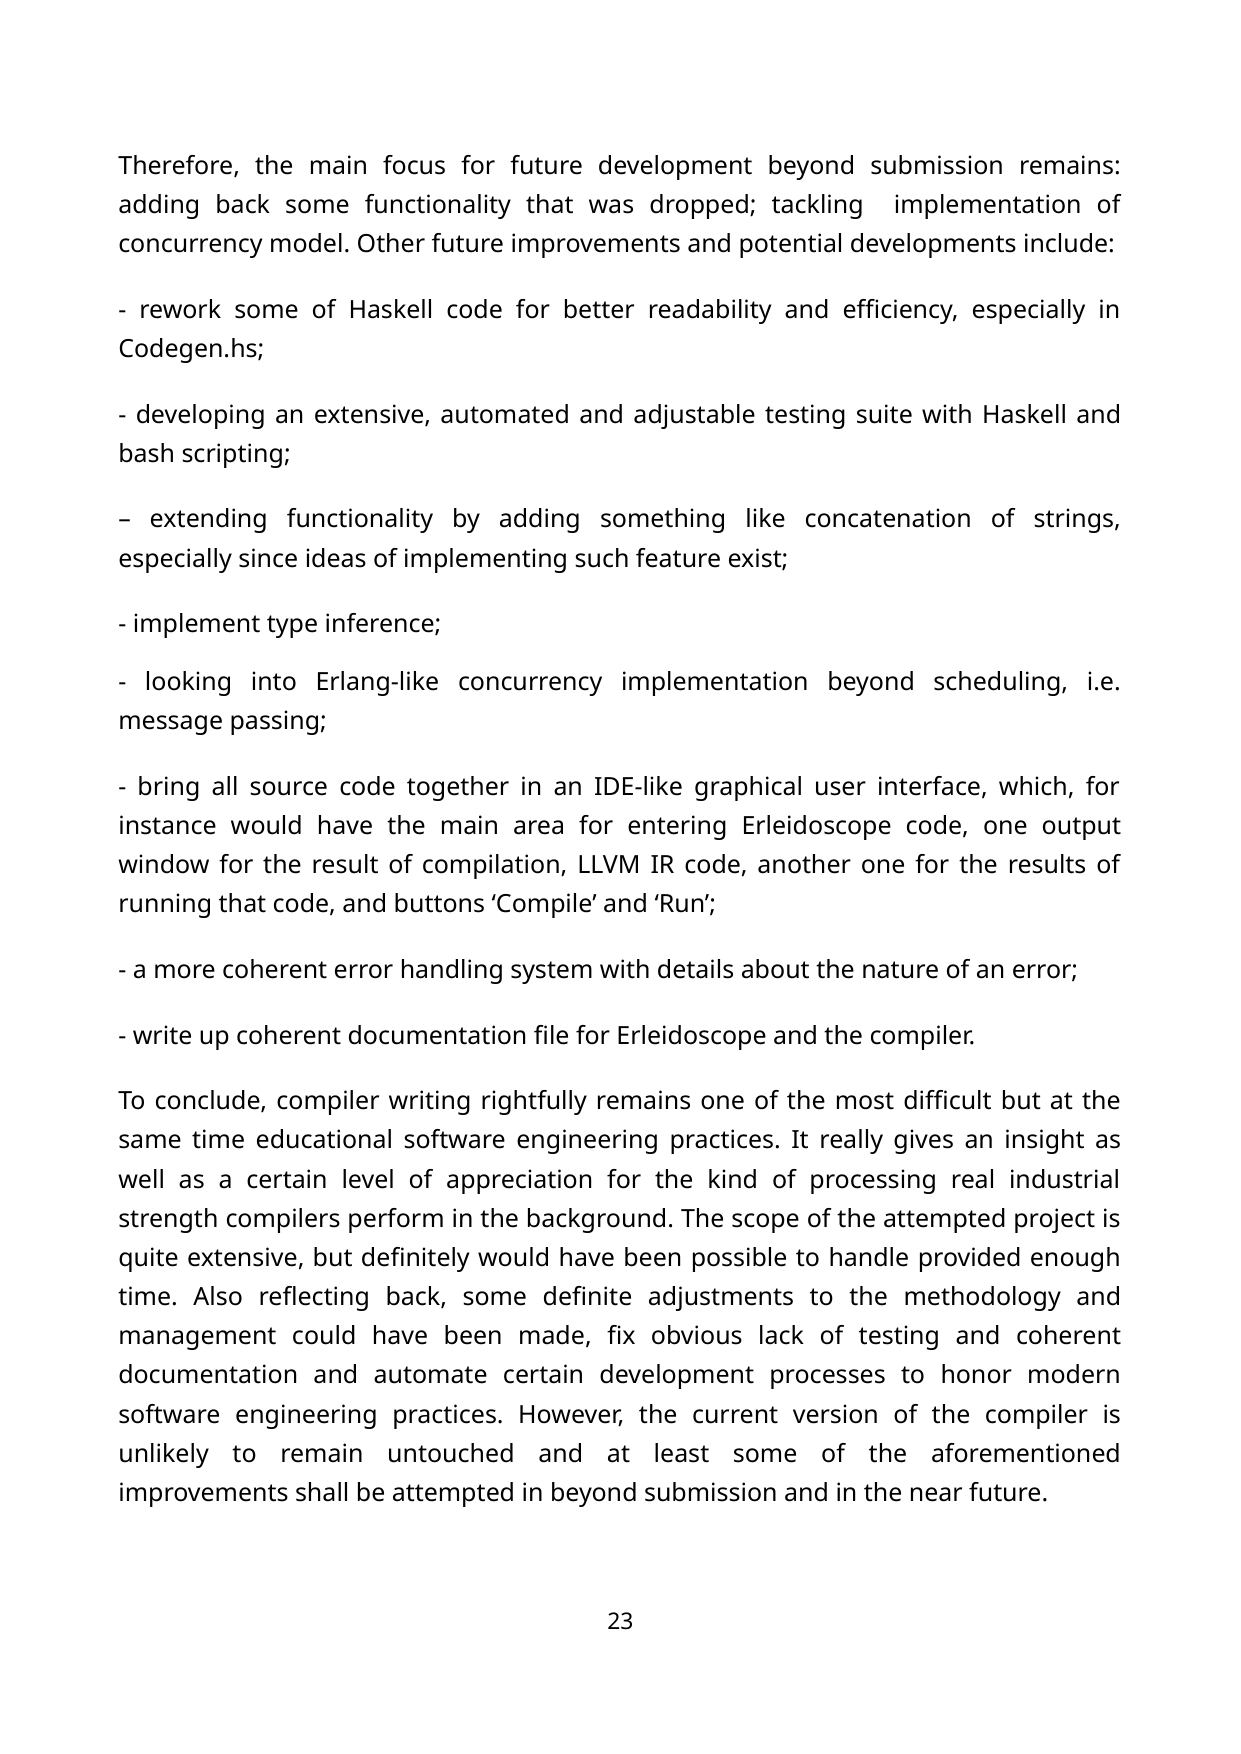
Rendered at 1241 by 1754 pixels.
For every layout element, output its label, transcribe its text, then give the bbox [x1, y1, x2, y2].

text - implement type inference; [118, 606, 1122, 640]
text - developing an extensive, automated and adjustable testing suite with Haskell and bash scripting; [118, 396, 1122, 469]
text - looking into Erlang-like concurrency implementation beyond scheduling, i.e. message passing; [118, 664, 1122, 737]
text - rework some of Haskell code for better readability and efficiency, especially in Codegen.hs; [118, 292, 1122, 365]
text - bring all source code together in an IDE-like graphical user interface, which, for instance would have the main area for entering Erleidoscope code, one output window for the result of compilation, LLVM IR code, another one for the results of running that code, and buttons ‘Compile’ and ‘Run’; [118, 768, 1122, 920]
text Therefore, the main focus for future development beyond submission remains: adding back some functionality that was dropped; tackling implementation of concurrency model. Other future improvements and potential developments include: [118, 148, 1122, 260]
text To conclude, compiler writing rightfully remains one of the most difficult but at the same time educational software engineering practices. It really gives an insight as well as a certain level of appreciation for the kind of processing real industrial strength compilers perform in the background. The scope of the attempted project is quite extensive, but definitely would have been possible to handle provided enough time. Also reflecting back, some definite adjustments to the methodology and management could have been made, fix obvious lack of testing and coherent documentation and automate certain development processes to honor modern software engineering practices. However, the current version of the compiler is unlikely to remain untouched and at least some of the aforementioned improvements shall be attempted in beyond submission and in the near future. [118, 1083, 1122, 1509]
text - write up coherent documentation file for Erleidoscope and the compiler. [118, 1017, 1122, 1051]
text – extending functionality by adding something like concatenation of strings, especially since ideas of implementing such feature exist; [118, 501, 1122, 574]
text - a more coherent error handling system with details about the nature of an error; [118, 952, 1122, 986]
